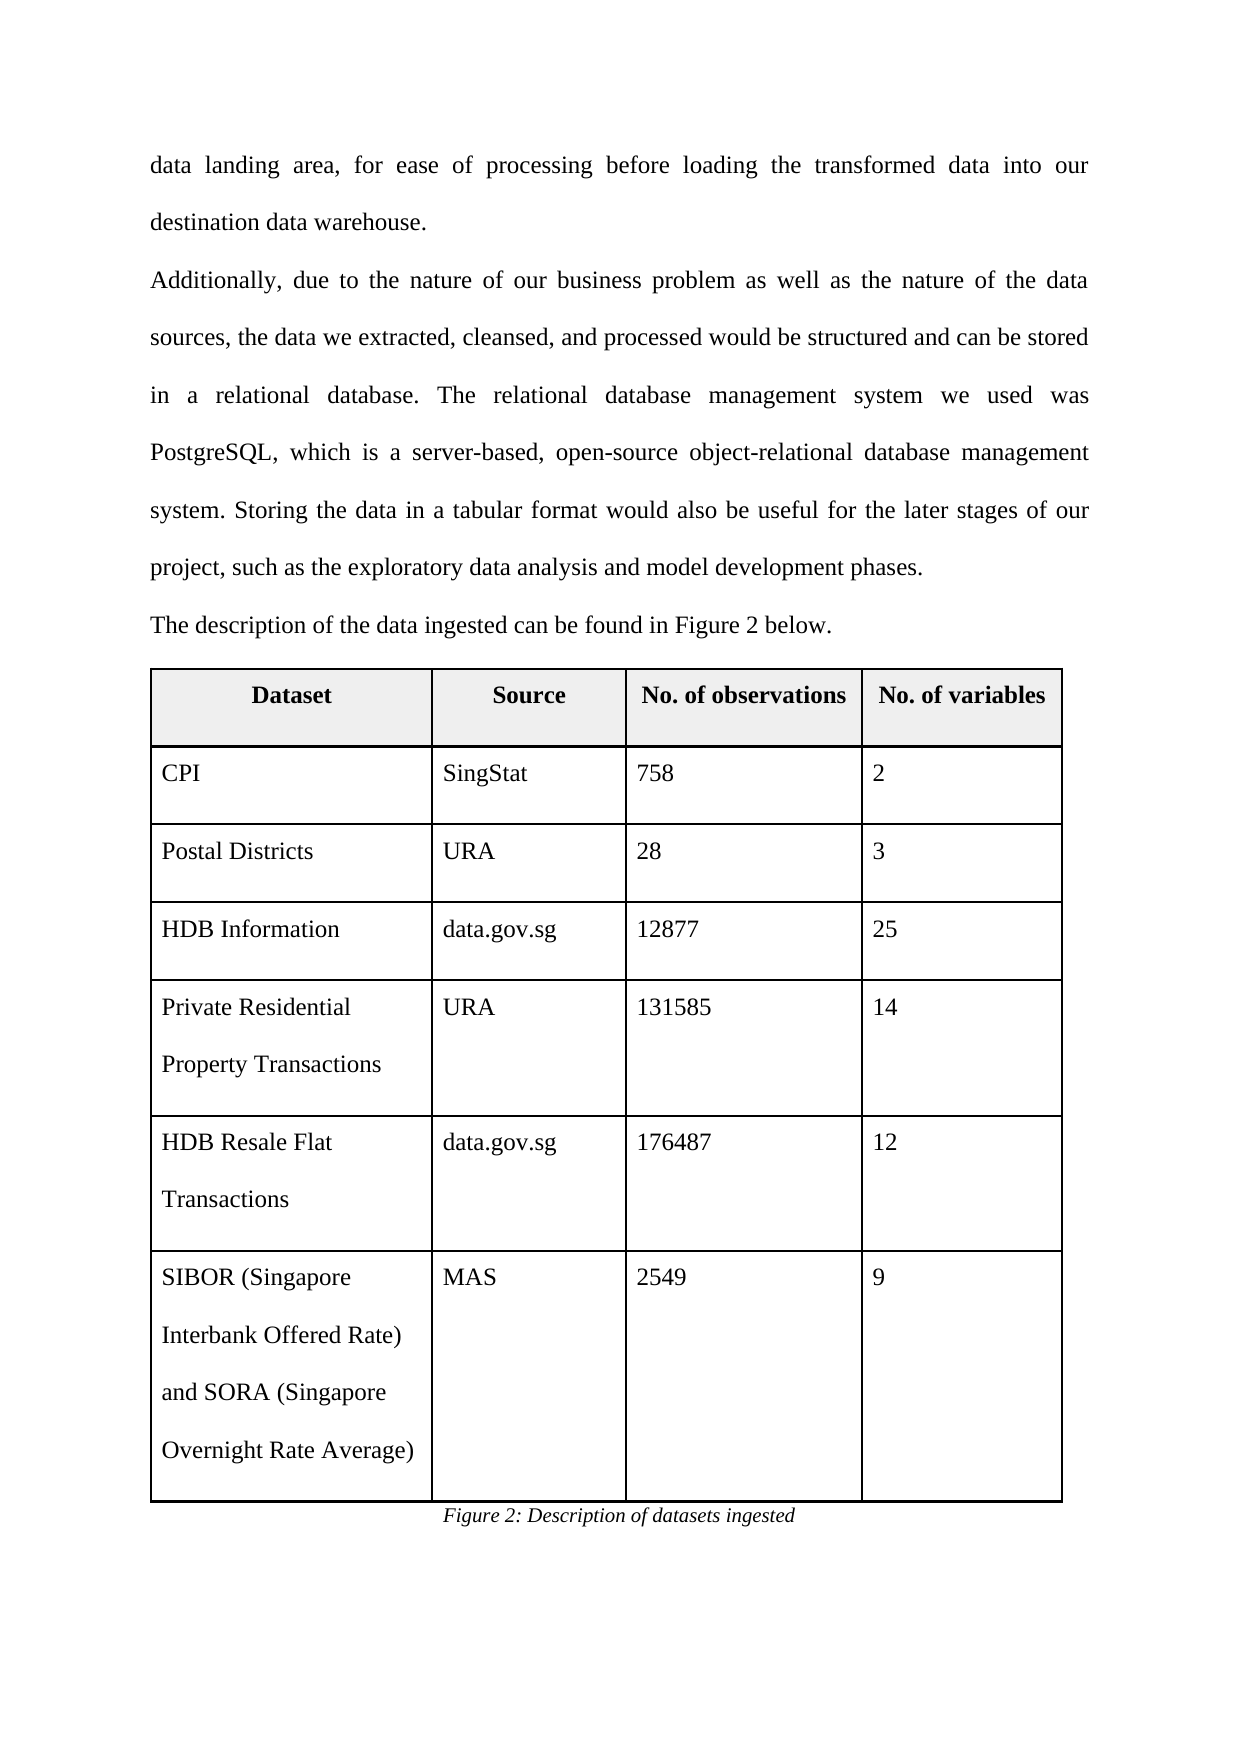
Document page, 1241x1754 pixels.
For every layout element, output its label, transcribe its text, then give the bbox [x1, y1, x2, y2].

table_cell 2 [863, 748, 1061, 823]
table_cell 25 [863, 903, 1061, 979]
table_cell Private Residential Property Transactions [152, 981, 431, 1114]
text The description of the data ingested can be found in Figure 2 below. [150, 610, 1090, 639]
table_cell 176487 [627, 1117, 861, 1250]
table_cell HDB Resale Flat Transactions [152, 1117, 431, 1250]
table_cell data.gov.sg [433, 903, 625, 979]
table_cell 758 [627, 748, 861, 823]
table_cell SingStat [433, 748, 625, 823]
table_cell URA [433, 825, 625, 901]
table_cell 9 [863, 1252, 1061, 1500]
table_header Source [433, 670, 625, 745]
table_cell CPI [152, 748, 431, 823]
table_cell SIBOR (Singapore Interbank Offered Rate) and SORA (Singapore Overnight Rate Average) [152, 1252, 431, 1500]
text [150, 150, 1090, 236]
table_cell 3 [863, 825, 1061, 901]
table_header No. of observations [627, 670, 861, 745]
table_cell 12877 [627, 903, 861, 979]
table_cell HDB Information [152, 903, 431, 979]
table_cell MAS [433, 1252, 625, 1500]
table_cell URA [433, 981, 625, 1114]
table_cell Postal Districts [152, 825, 431, 901]
text Figure 2: Description of datasets ingested [150, 1502, 1090, 1527]
text Additionally, due to the nature of our business problem as well as the nature of the data sources, the data we extracted, cleansed, and processed would be structured and can be stored in a relational database. The relational database management system we used was PostgreSQL, which is a server-based, open-source object-relational database management system. Storing the data in a tabular format would also be useful for the later stages of our project, such as the exploratory data analysis and model development phases. [150, 265, 1090, 581]
table_cell 131585 [627, 981, 861, 1114]
table_cell data.gov.sg [433, 1117, 625, 1250]
table_cell 2549 [627, 1252, 861, 1500]
table_cell 12 [863, 1117, 1061, 1250]
table_cell 14 [863, 981, 1061, 1114]
table_header Dataset [152, 670, 431, 745]
table_cell 28 [627, 825, 861, 901]
table_header No. of variables [863, 670, 1061, 745]
